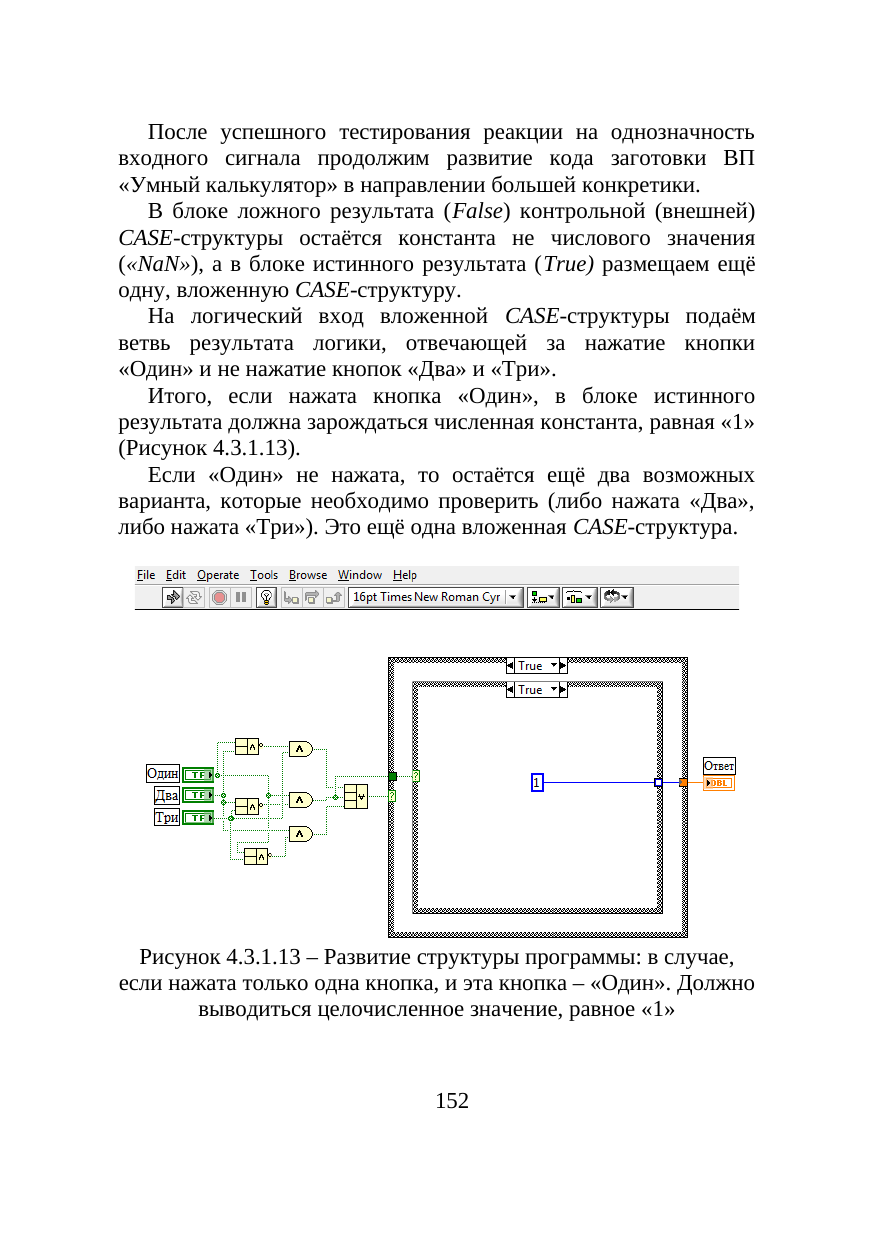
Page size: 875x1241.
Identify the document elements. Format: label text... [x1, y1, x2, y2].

text Рисунок 4.3.1.13 – Развитие структуры программы: в случае, если нажата только одна кнопка, и эта кнопка – «Один». Должно выводиться целочисленное значение, равное «1» [118, 943, 756, 1022]
text Итого, если нажата кнопка «Один», в блоке истинного результата должна зарождаться численная константа, равная «1» (Рисунок 4.3.1.13). [118, 382, 756, 461]
text В блоке ложного результата (False) контрольной (внешней) CASE-структуры остаётся константа не числового значения («NaN»), а в блоке истинного результата (True) размещаем ещё одну, вложенную CASE-структуру. [118, 197, 756, 303]
text На логический вход вложенной CASE-структуры подаём ветвь результата логики, отвечающей за нажатие кнопки «Один» и не нажатие кнопок «Два» и «Три». [118, 303, 756, 382]
picture [134, 566, 740, 943]
text Если «Один» не нажата, то остаётся ещё два возможных варианта, которые необходимо проверить (либо нажата «Два», либо нажата «Три»). Это ещё одна вложенная CASE-структура. [118, 461, 756, 540]
text После успешного тестирования реакции на однозначность входного сигнала продолжим развитие кода заготовки ВП «Умный калькулятор» в направлении большей конкретики. [118, 118, 756, 197]
